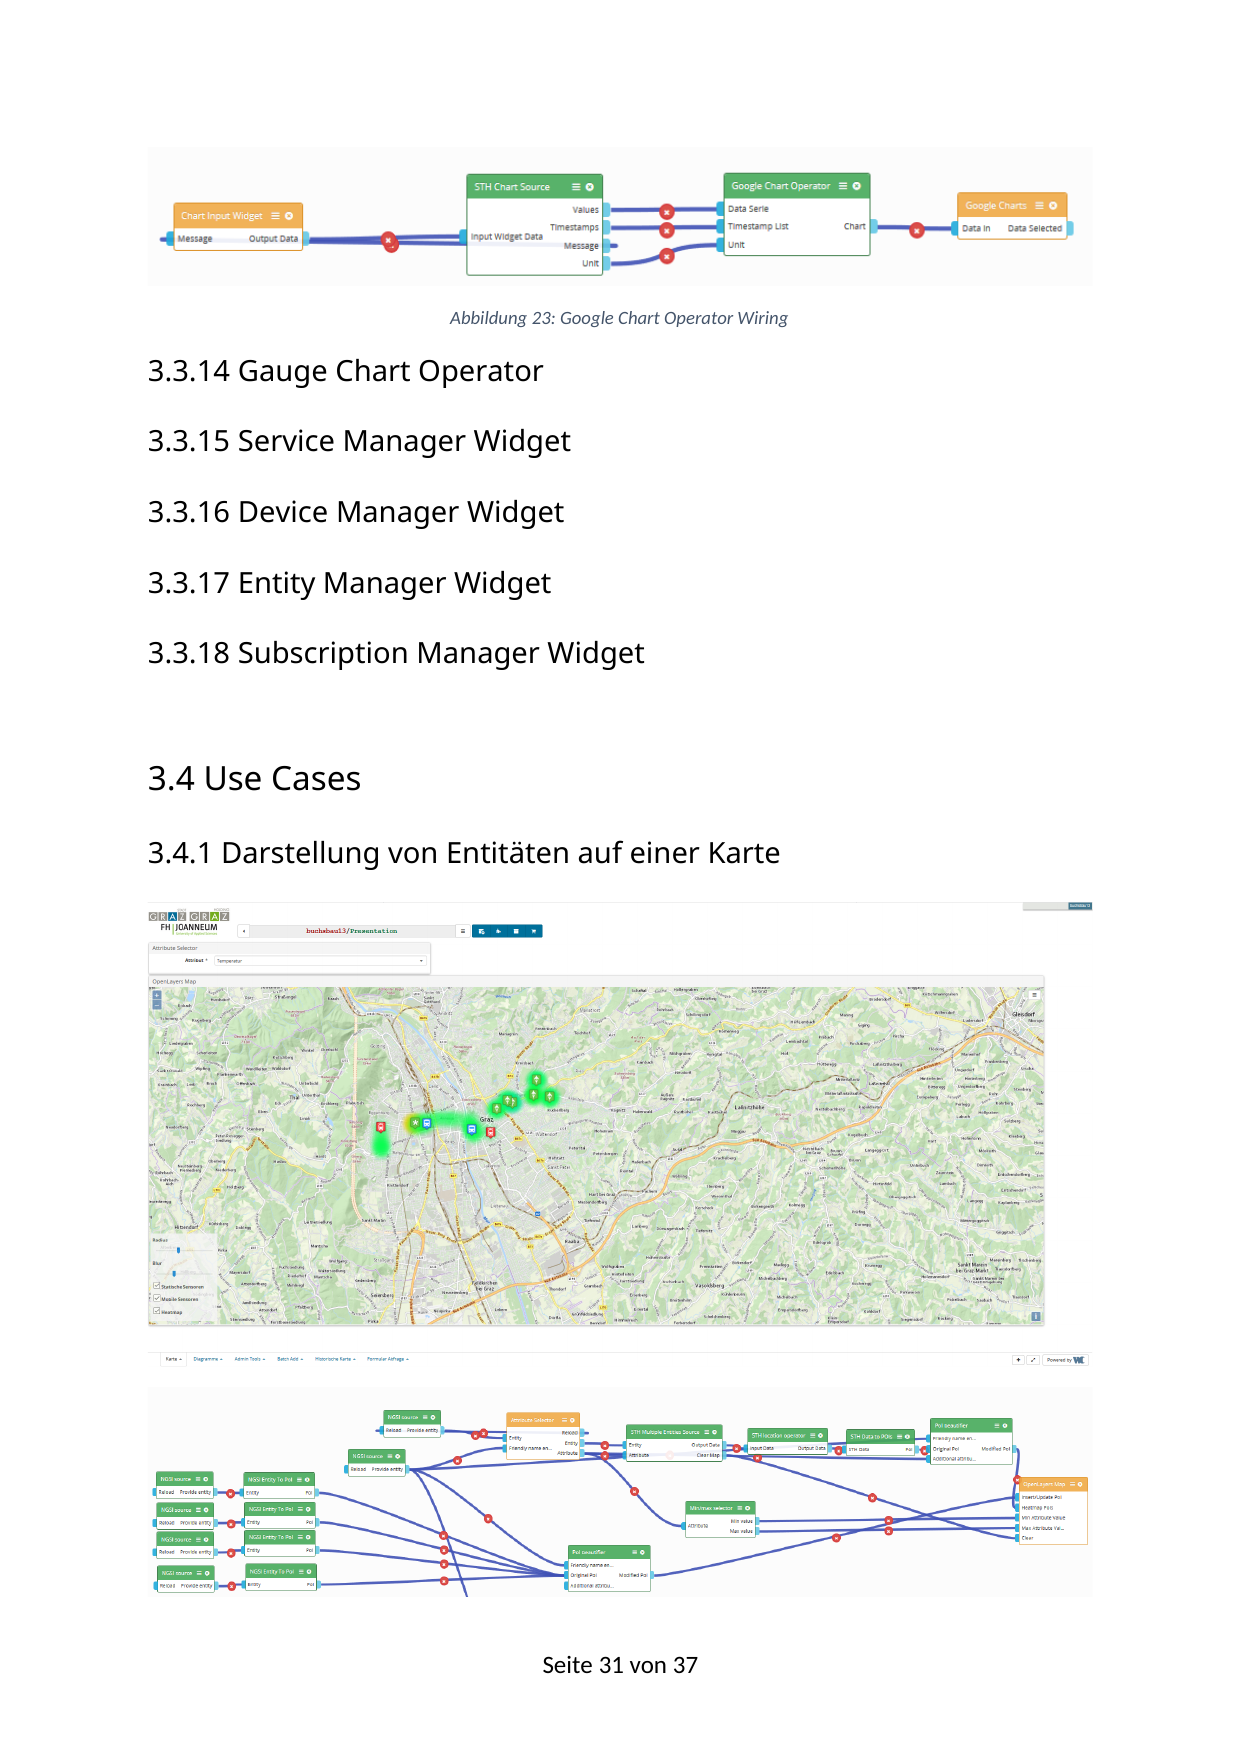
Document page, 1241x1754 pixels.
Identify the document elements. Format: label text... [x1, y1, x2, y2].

text Subscription Manager Widget [148, 633, 1093, 672]
text Use Cases [148, 755, 1093, 800]
text Device Manager Widget [148, 491, 1093, 531]
text Gauge Chart Operator [148, 350, 1093, 390]
picture [147, 1387, 1093, 1597]
text Entity Manager Widget [148, 562, 1093, 602]
picture [147, 902, 1093, 1367]
text Service Manager Widget [148, 421, 1093, 460]
picture [147, 147, 1093, 286]
text Darstellung von Entitäten auf einer Karte [148, 832, 1093, 872]
